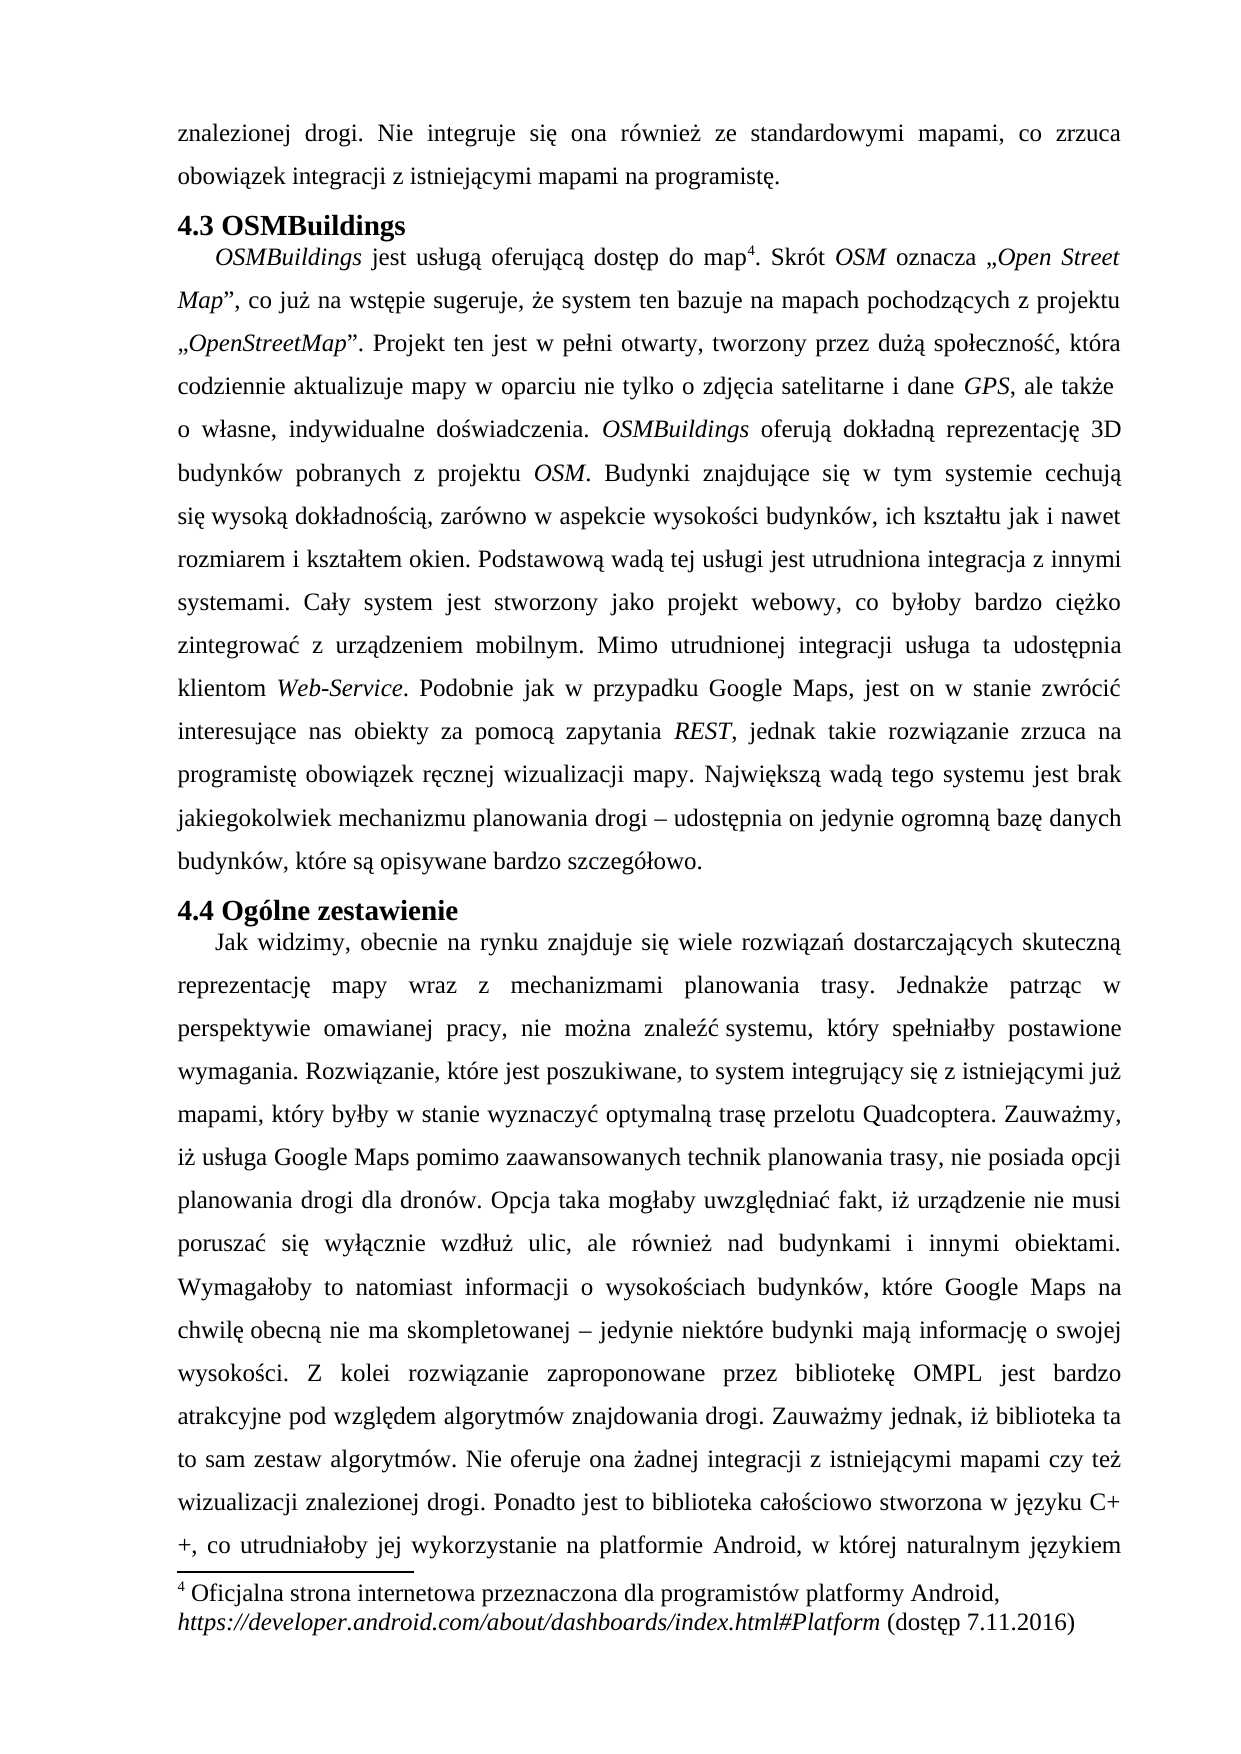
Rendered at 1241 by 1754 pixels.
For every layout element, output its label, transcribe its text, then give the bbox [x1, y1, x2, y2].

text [177, 927, 1122, 1559]
subtitle 4.3 OSMBuildings [177, 208, 1122, 242]
text OSMBuildings jest usługą oferującą dostęp do map. Skrót OSM oznacza „Open Street Map”, co już na wstępie sugeruje, że system ten bazuje na mapach pochodzących z projektu „OpenStreetMap”. Projekt ten jest w pełni otwarty, tworzony przez dużą społeczność, która codziennie aktualizuje mapy w oparciu nie tylko o zdjęcia satelitarne i dane GPS, ale także o własne, indywidualne doświadczenia. OSMBuildings oferują dokładną reprezentację 3D budynków pobranych z projektu OSM. Budynki znajdujące się w tym systemie cechują się wysoką dokładnością, zarówno w aspekcie wysokości budynków, ich kształtu jak i nawet rozmiarem i kształtem okien. Podstawową wadą tej usługi jest utrudniona integracja z innymi systemami. Cały system jest stworzony jako projekt webowy, co byłoby bardzo ciężko zintegrować z urządzeniem mobilnym. Mimo utrudnionej integracji usługa ta udostępnia klientom Web-Service. Podobnie jak w przypadku Google Maps, jest on w stanie zwrócić interesujące nas obiekty za pomocą zapytania REST, jednak takie rozwiązanie zrzuca na programistę obowiązek ręcznej wizualizacji mapy. Największą wadą tego systemu jest brak jakiegokolwiek mechanizmu planowania drogi – udostępnia on jedynie ogromną bazę danych budynków, które są opisywane bardzo szczegółowo. [177, 242, 1122, 874]
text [177, 118, 1122, 190]
subtitle 4.4 Ogólne zestawienie [177, 893, 1122, 927]
